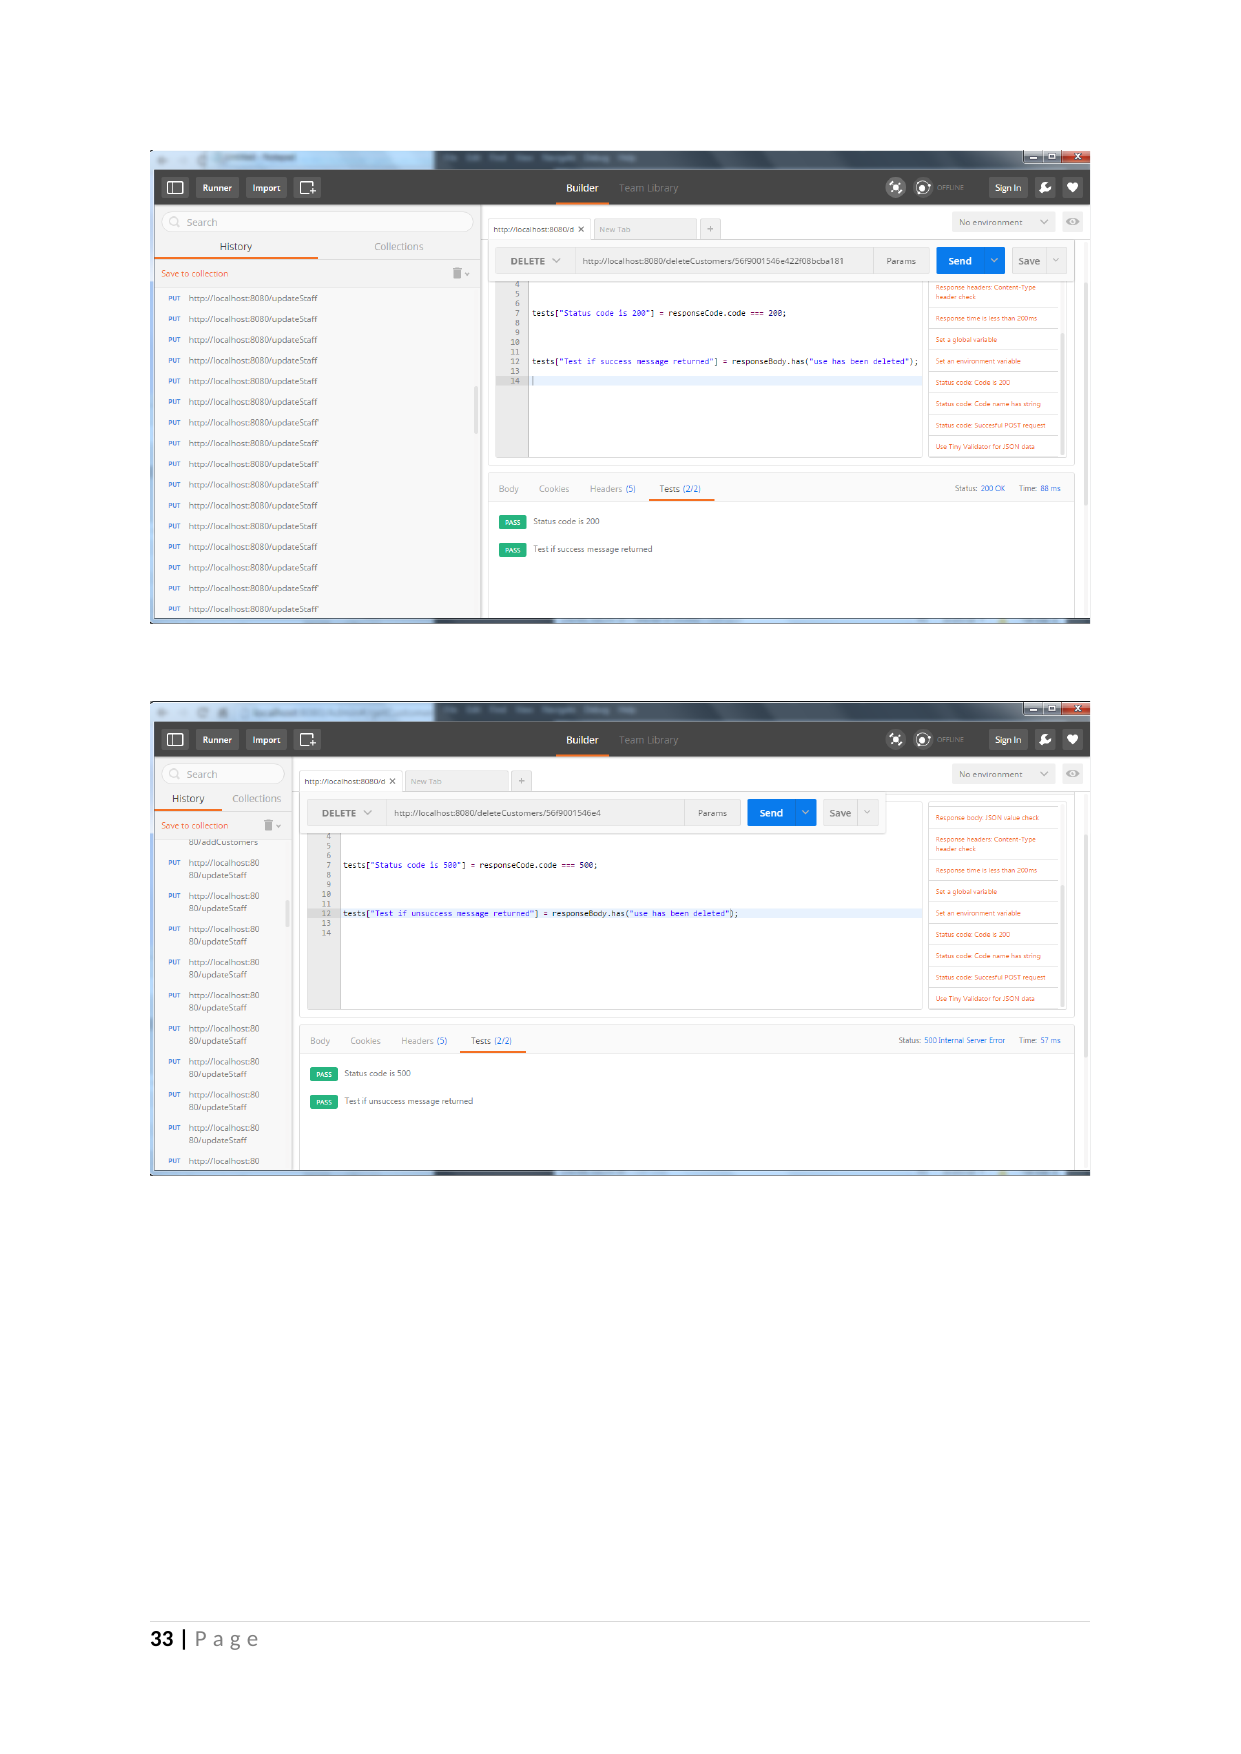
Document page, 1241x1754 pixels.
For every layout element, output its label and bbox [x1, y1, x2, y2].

picture [150, 150, 1091, 624]
picture [150, 701, 1091, 1176]
